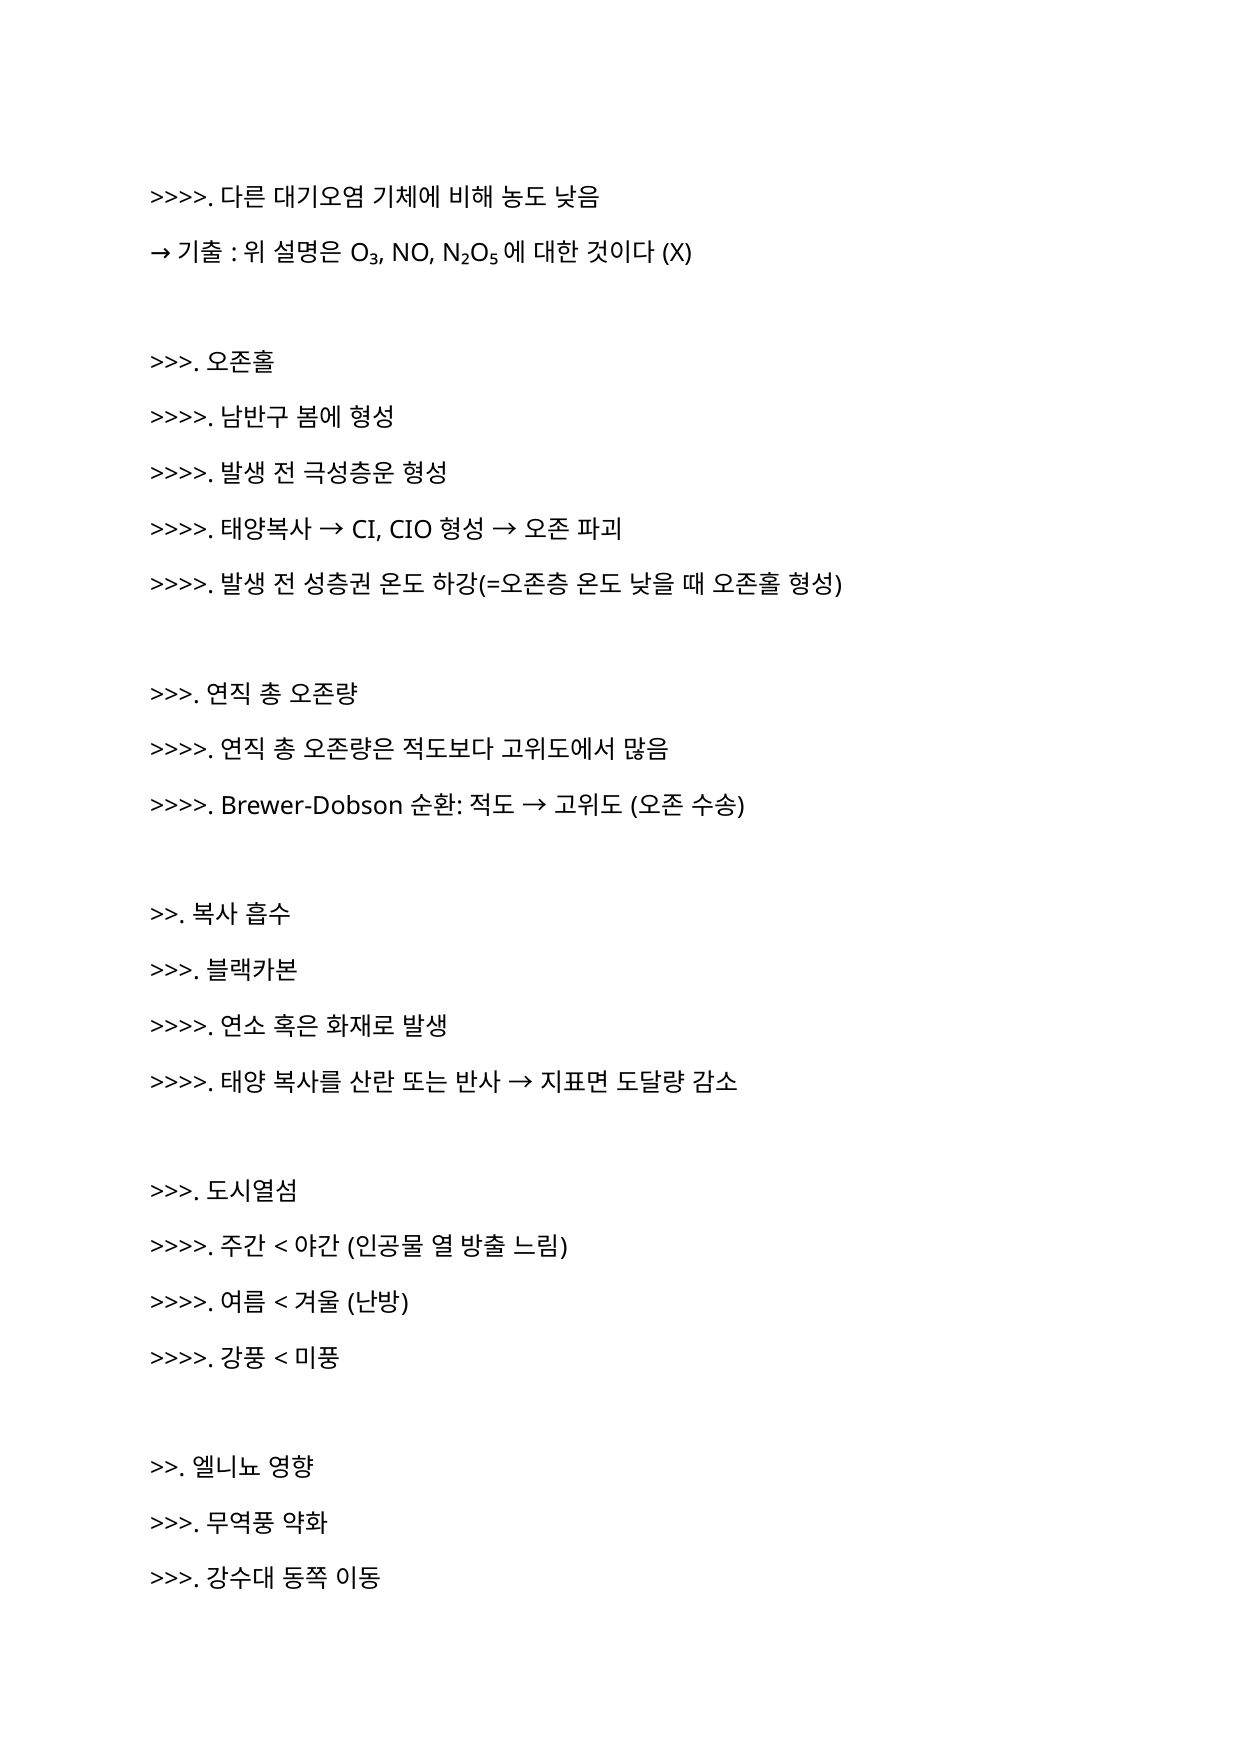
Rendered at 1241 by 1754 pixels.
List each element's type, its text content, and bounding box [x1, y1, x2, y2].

text >>. 엘니뇨 영향 [150, 1447, 1090, 1484]
text >>>. 블랙카본 [150, 951, 1090, 987]
text >>. 복사 흡수 [150, 895, 1090, 931]
text >>>>. 다른 대기오염 기체에 비해 농도 낮음 [150, 177, 1090, 213]
text → 기출 : 위 설명은 O₃, NO, N₂O₅에 대한 것이다 (X) [150, 233, 1090, 269]
text >>>>. 태양복사 → CI, CIO 형성 → 오존 파괴 [150, 509, 1090, 546]
text >>>>. 남반구 봄에 형성 [150, 398, 1090, 434]
text >>>. 도시열섬 [150, 1171, 1090, 1207]
text >>>>. 주간 < 야간 (인공물 열 방출 느림) [150, 1227, 1090, 1263]
text >>>. 강수대 동쪽 이동 [150, 1559, 1090, 1595]
text >>>>. 발생 전 극성층운 형성 [150, 453, 1090, 490]
text >>>>. 태양 복사를 산란 또는 반사 → 지표면 도달량 감소 [150, 1062, 1090, 1098]
text >>>>. 강풍 < 미풍 [150, 1338, 1090, 1374]
text >>>>. Brewer-Dobson 순환: 적도 → 고위도 (오존 수송) [150, 786, 1090, 822]
text >>>>. 발생 전 성층권 온도 하강(=오존층 온도 낮을 때 오존홀 형성) [150, 565, 1090, 601]
text >>>>. 연직 총 오존량은 적도보다 고위도에서 많음 [150, 730, 1090, 766]
text >>>>. 연소 혹은 화재로 발생 [150, 1006, 1090, 1042]
text >>>>. 여름 < 겨울 (난방) [150, 1283, 1090, 1319]
text >>>. 오존홀 [150, 342, 1090, 378]
text >>>. 연직 총 오존량 [150, 674, 1090, 710]
text >>>. 무역풍 약화 [150, 1503, 1090, 1539]
